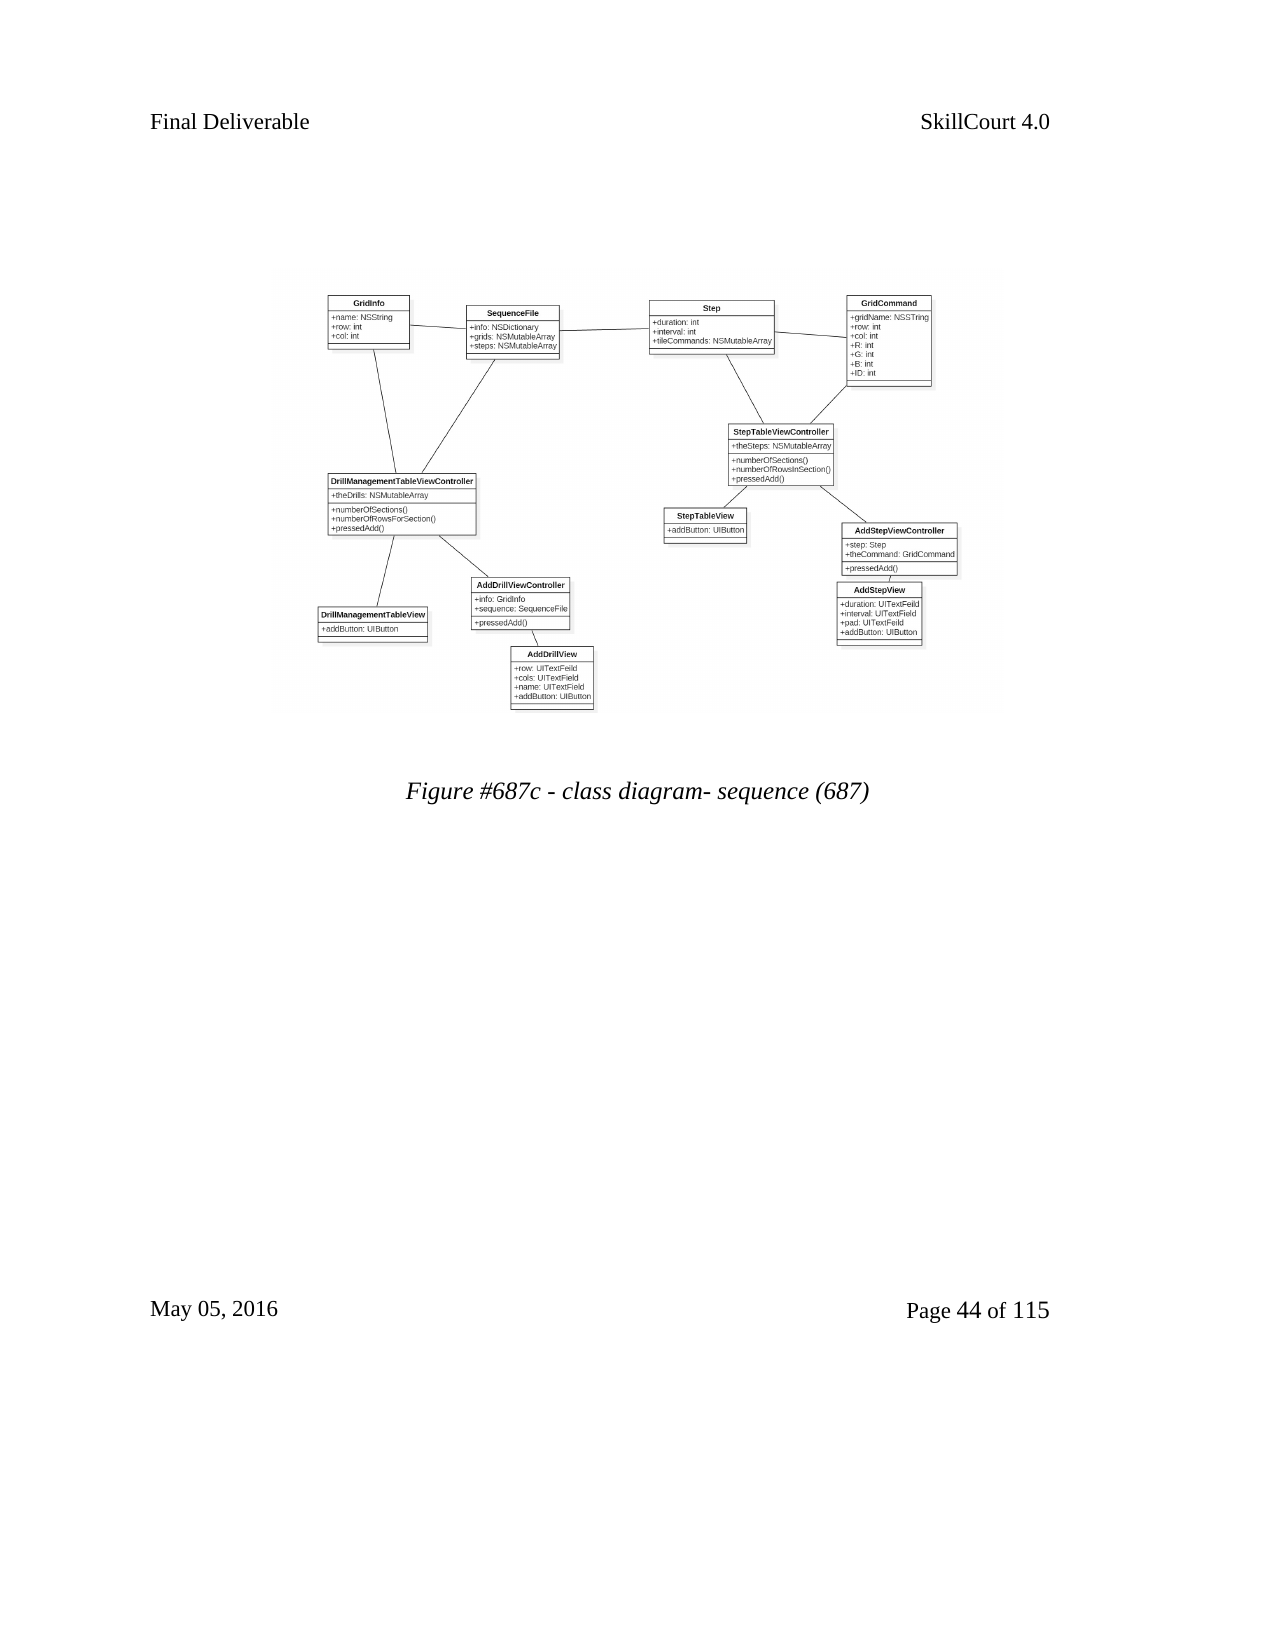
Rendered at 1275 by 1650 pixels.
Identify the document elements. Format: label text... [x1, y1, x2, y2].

text Figure #687c - class diagram- sequence (687) [150, 776, 1125, 805]
picture [271, 268, 1004, 713]
